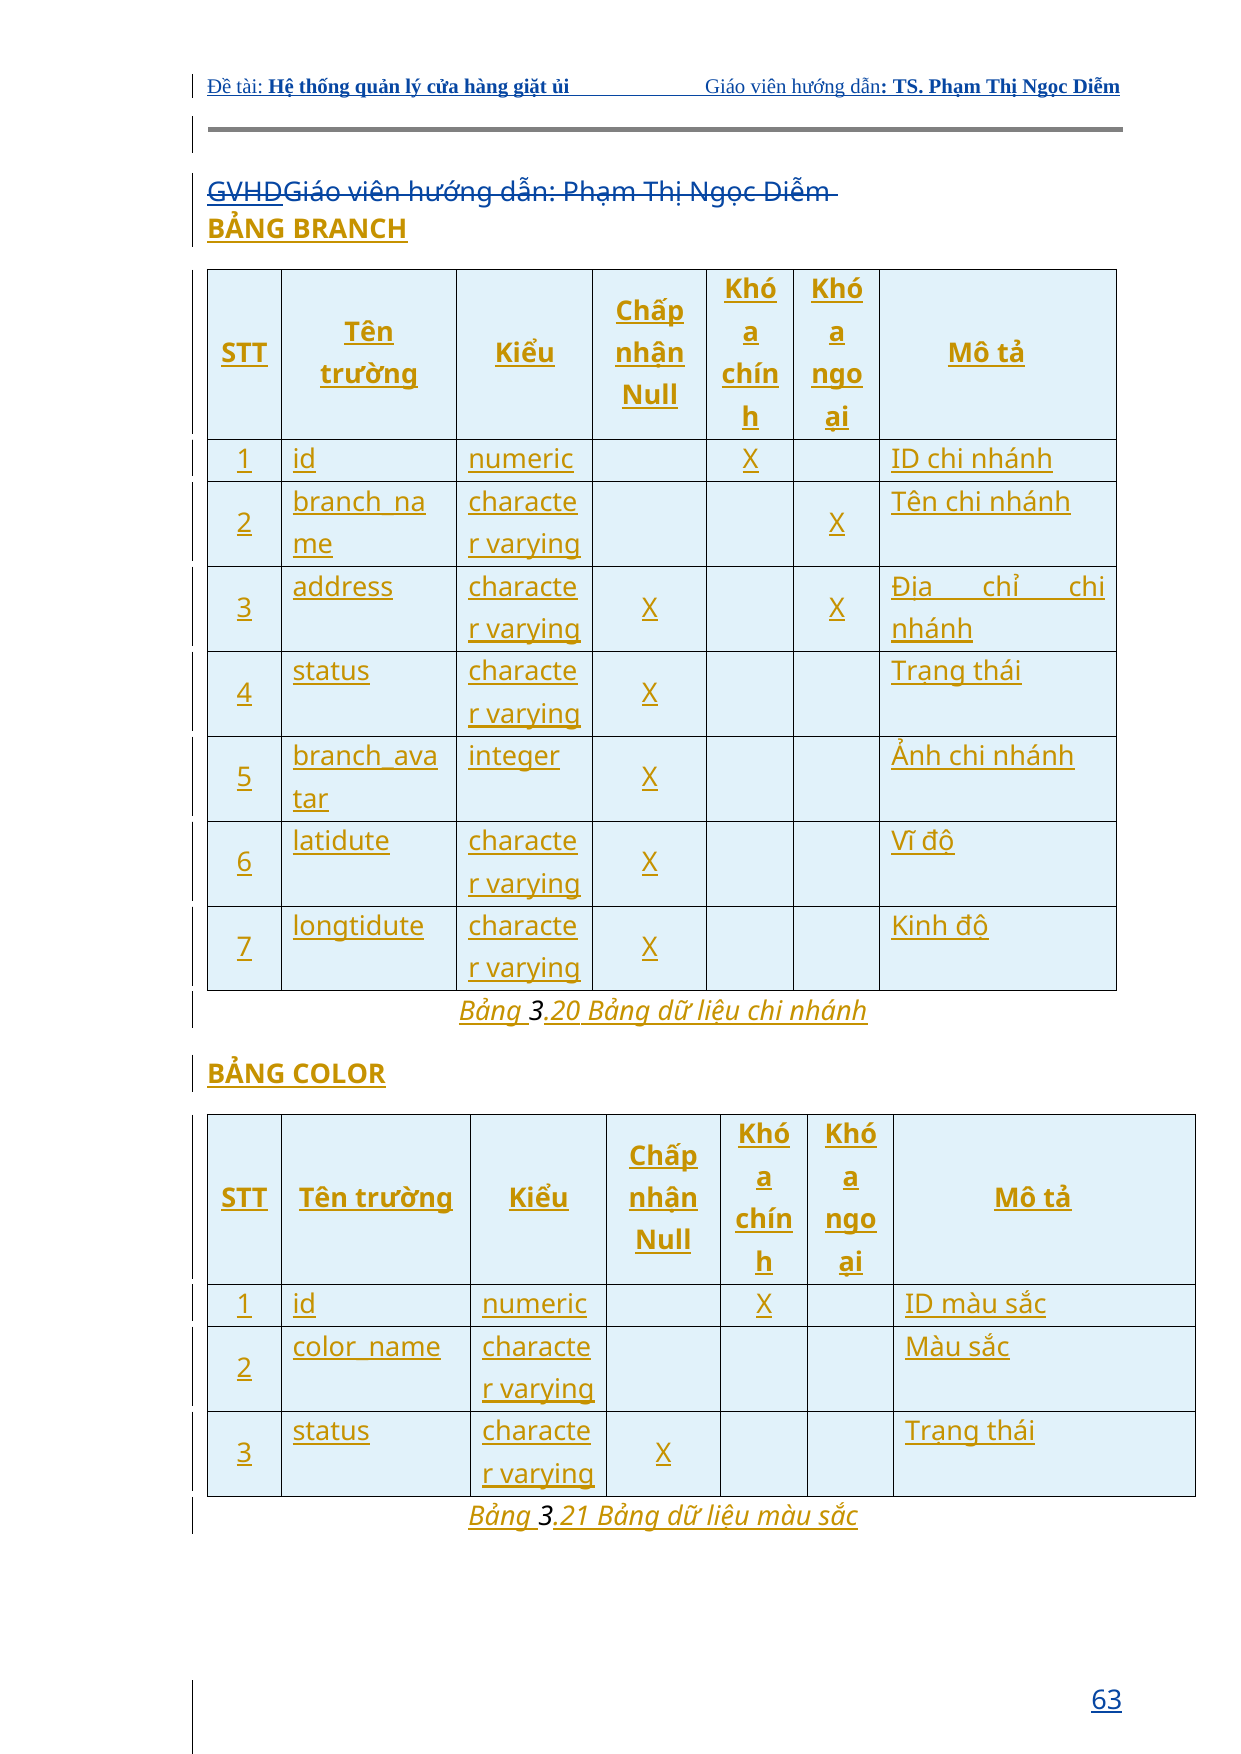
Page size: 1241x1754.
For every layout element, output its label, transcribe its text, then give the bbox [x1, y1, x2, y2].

text 3 [207, 1497, 1122, 1534]
text 3 [207, 991, 1122, 1028]
